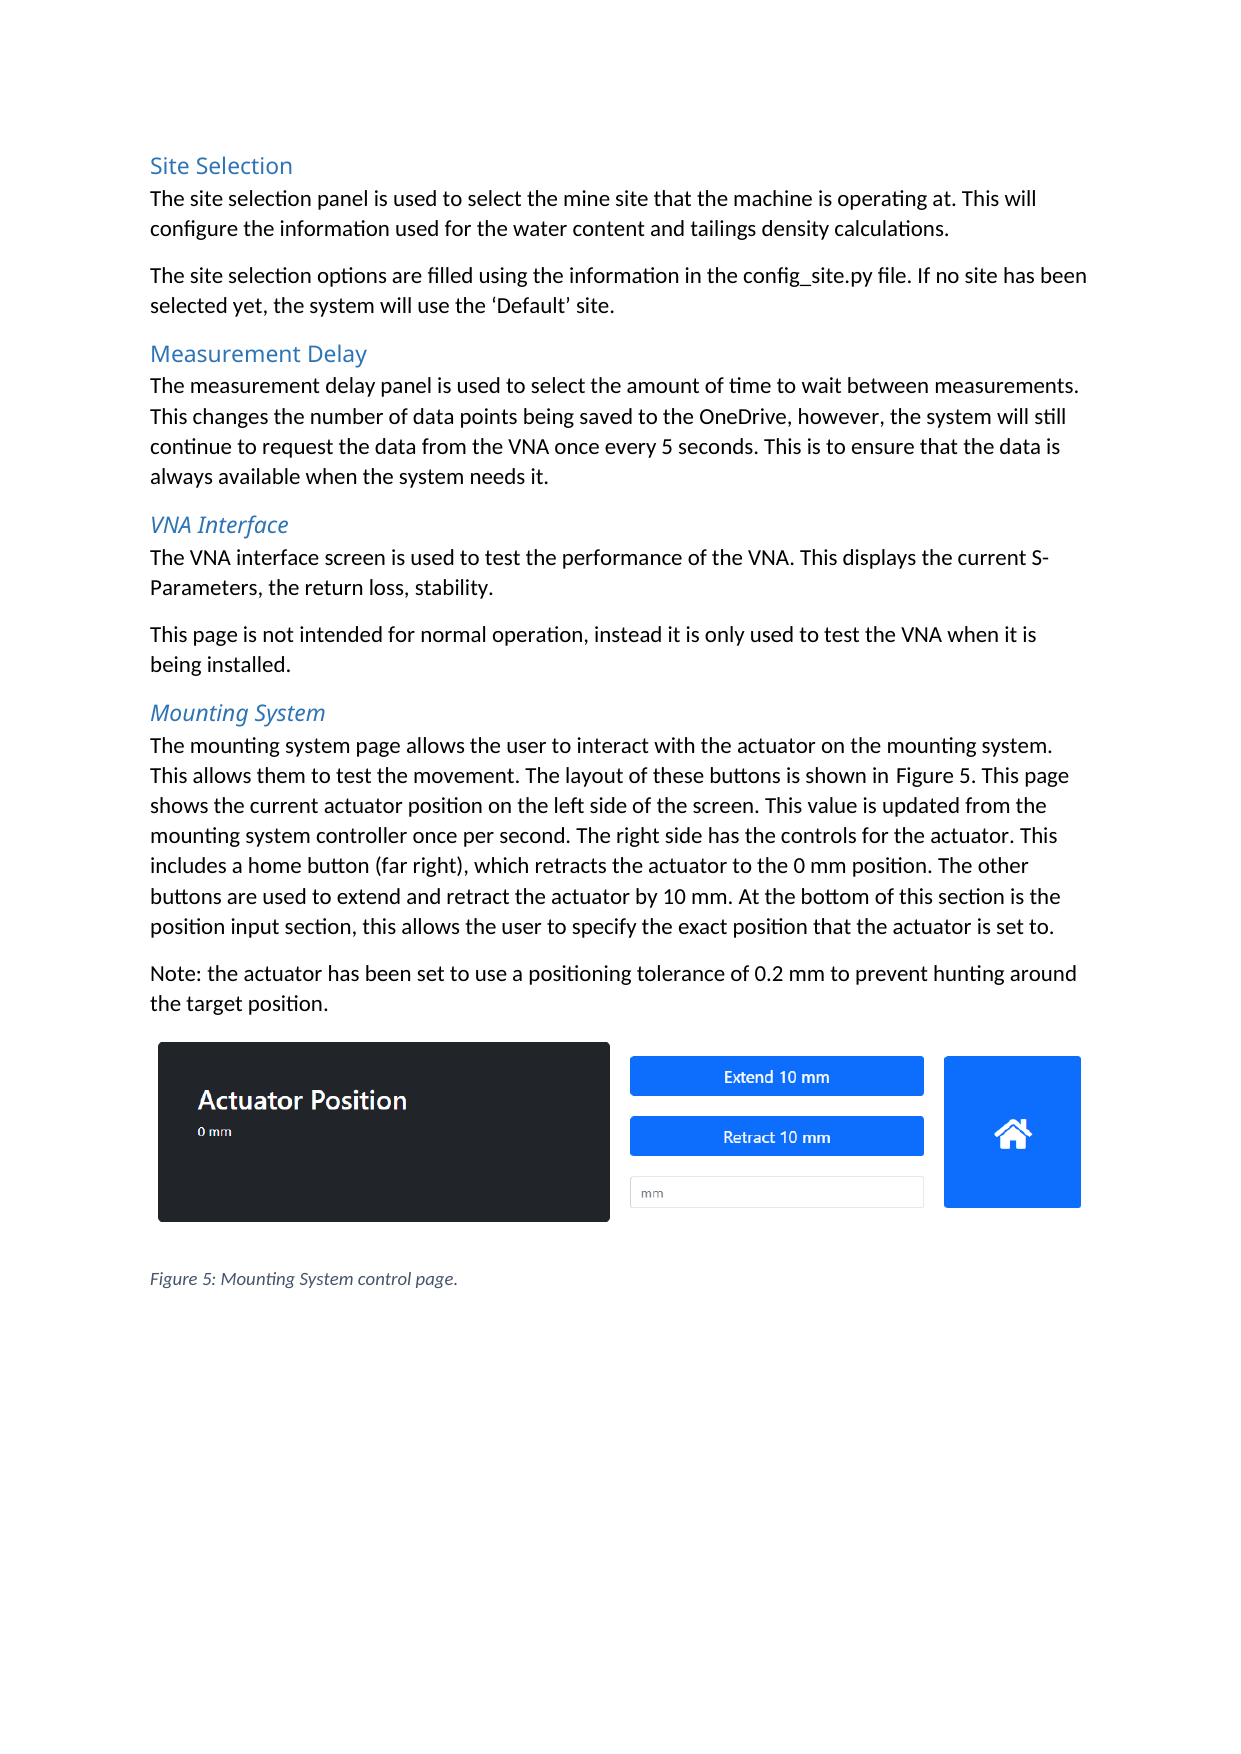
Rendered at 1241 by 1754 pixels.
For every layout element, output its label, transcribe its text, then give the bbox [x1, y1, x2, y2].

subtitle Measurement Delay [150, 338, 1090, 369]
text Figure 5: Mounting System control page. [150, 1267, 1090, 1290]
text The site selection panel is used to select the mine site that the machine is operating at. This will configure the information used for the water content and tailings density calculations. [150, 184, 1090, 242]
text Note: the actuator has been set to use a positioning tolerance of 0.2 mm to prevent hunting around the target position. [150, 959, 1090, 1017]
subtitle Site Selection [150, 150, 1090, 181]
subtitle Mounting System [150, 697, 1090, 728]
subtitle VNA Interface [150, 509, 1090, 540]
text The VNA interface screen is used to test the performance of the VNA. This displays the current S-Parameters, the return loss, stability. [150, 543, 1090, 601]
text The mounting system page allows the user to interact with the actuator on the mounting system. This allows them to test the movement. The layout of these buttons is shown in Figure 5. This page shows the current actuator position on the left side of the screen. This value is updated from the mounting system controller once per second. The right side has the controls for the actuator. This includes a home button (far right), which retracts the actuator to the 0 mm position. The other buttons are used to extend and retract the actuator by 10 mm. At the bottom of this section is the position input section, this allows the user to specify the exact position that the actuator is set to. [150, 731, 1090, 940]
text This page is not intended for normal operation, instead it is only used to test the VNA when it is being installed. [150, 620, 1090, 678]
text The measurement delay panel is used to select the amount of time to wait between measurements. This changes the number of data points being saved to the OneDrive, however, the system will still continue to request the data from the VNA once every 5 seconds. This is to ensure that the data is always available when the system needs it. [150, 372, 1090, 490]
text The site selection options are filled using the information in the config_site.py file. If no site has been selected yet, the system will use the ‘Default’ site. [150, 261, 1090, 319]
